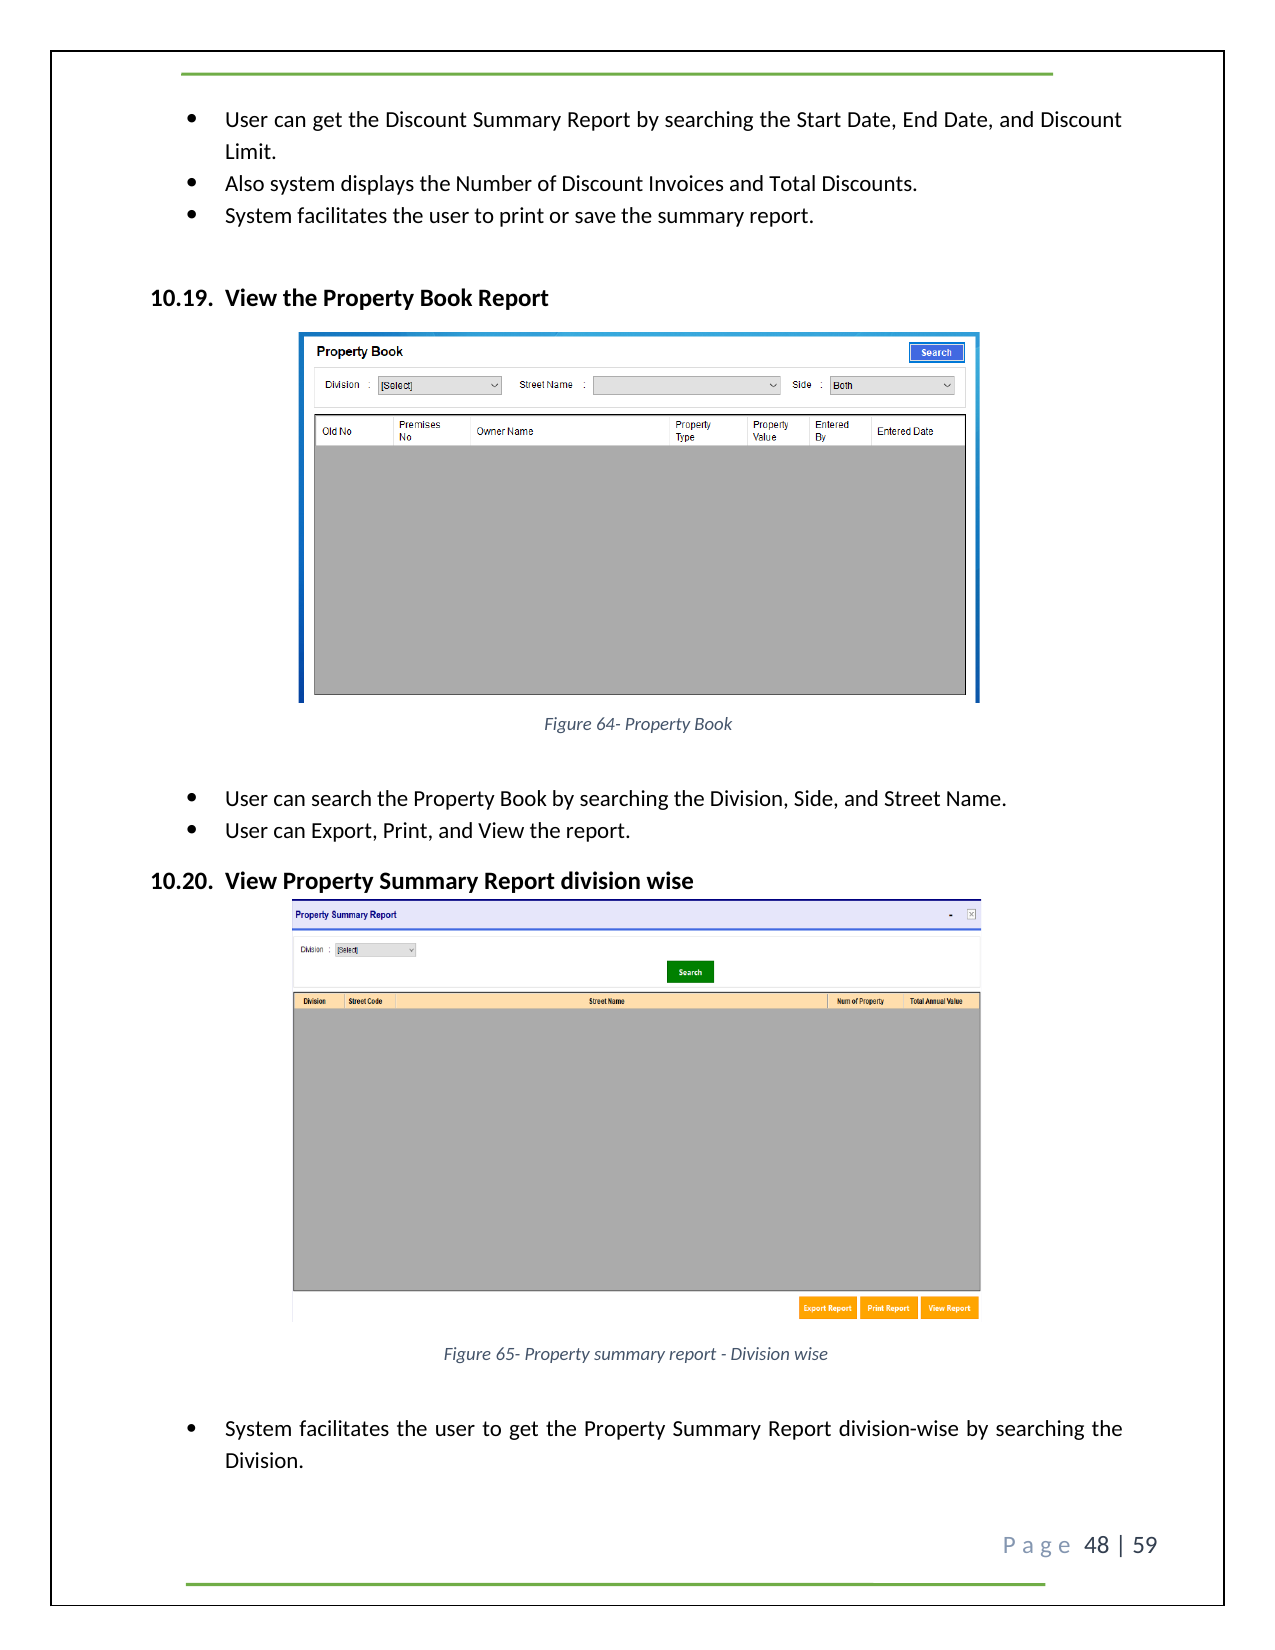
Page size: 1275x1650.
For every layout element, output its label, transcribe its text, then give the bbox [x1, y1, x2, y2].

list User can search the Property Book by searching the Division, Side, and Street Name. [187, 784, 1125, 812]
list System facilitates the user to get the Property Summary Report division-wise by searching the Division. [187, 1414, 1125, 1474]
subtitle View Property Summary Report division wise [150, 865, 1125, 896]
list User can Export, Print, and View the report. [187, 816, 1125, 844]
list System facilitates the user to print or save the summary report. [187, 202, 1125, 229]
subtitle View the Property Book Report [150, 283, 1125, 313]
list User can get the Discount Summary Report by searching the Start Date, End Date, and Discount Limit. [187, 105, 1125, 165]
list Also system displays the Number of Discount Invoices and Total Discounts. [187, 169, 1125, 197]
picture [290, 898, 981, 1230]
picture [298, 332, 980, 703]
